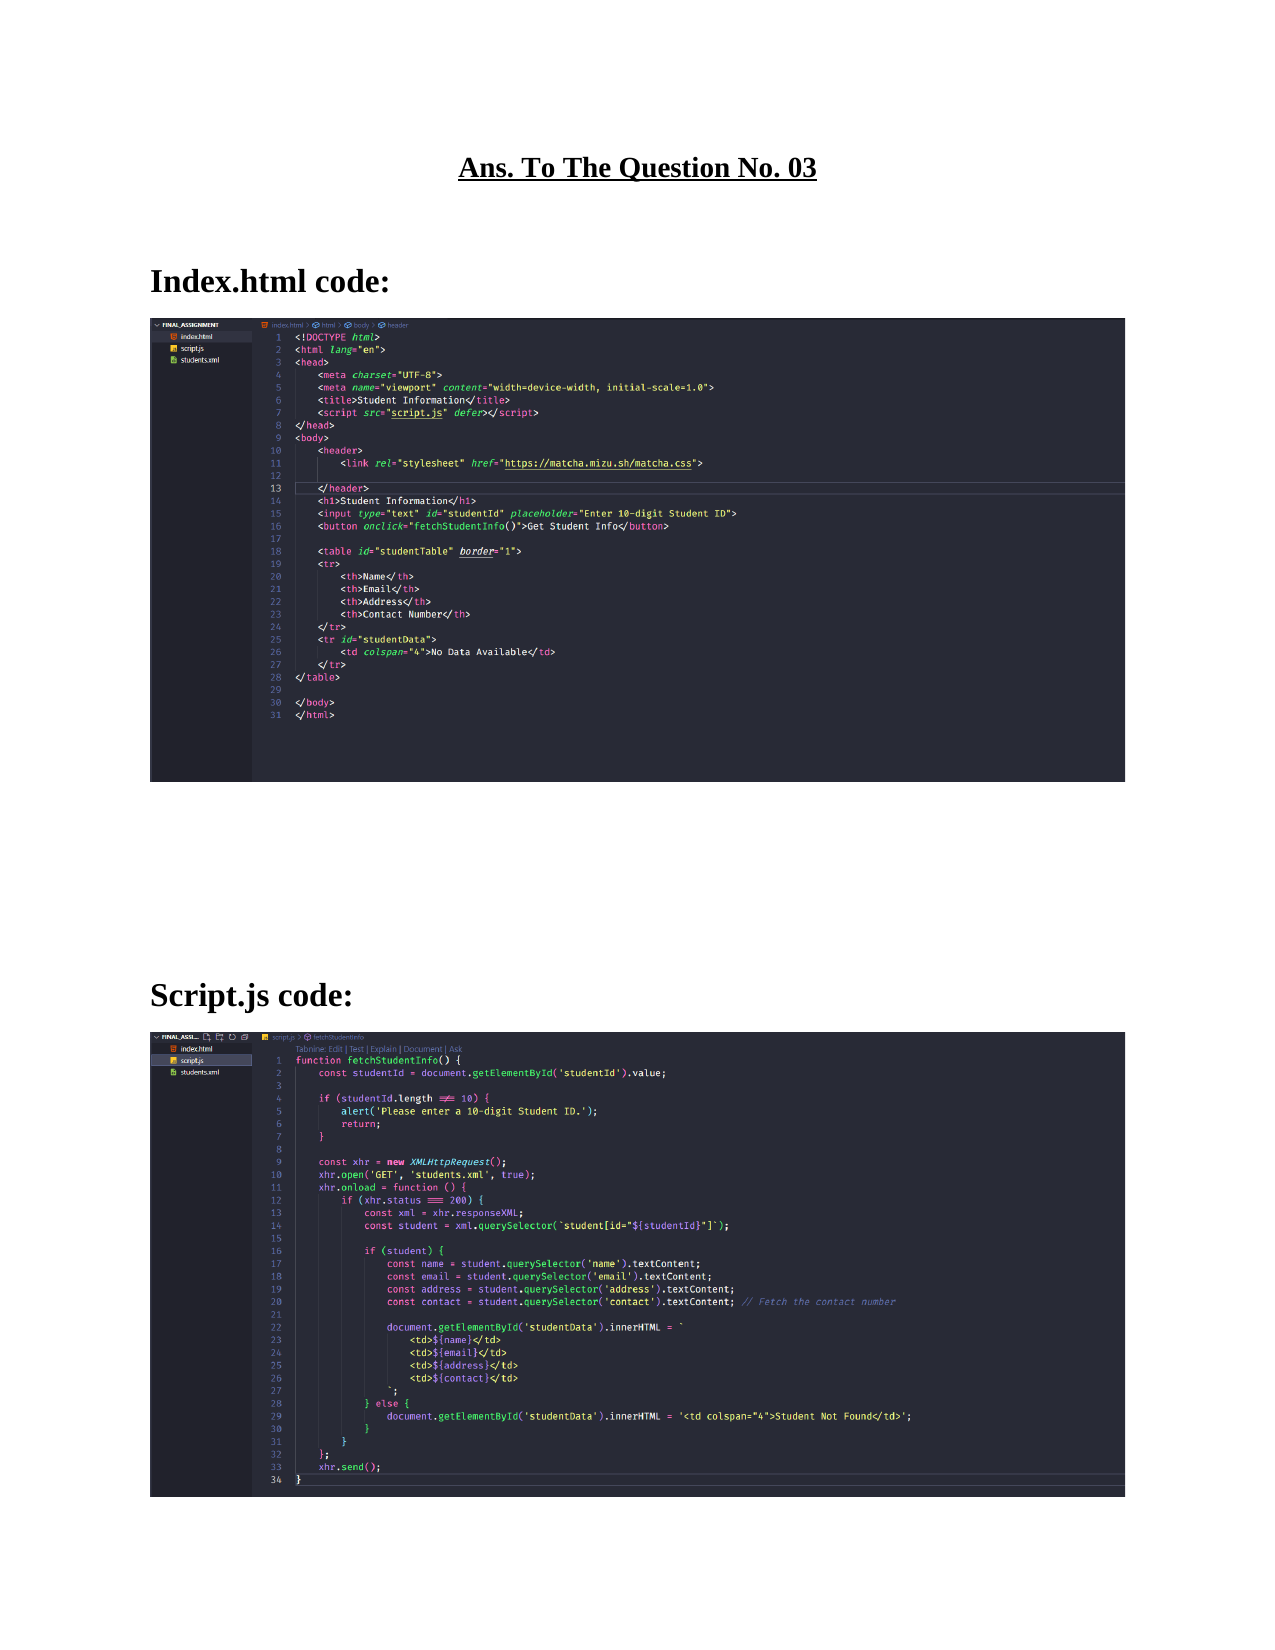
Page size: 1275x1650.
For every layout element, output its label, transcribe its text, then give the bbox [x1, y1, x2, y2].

text Script.js code: [150, 975, 1125, 1013]
picture [150, 1032, 1125, 1497]
text Ans. To The Question No. 03 [150, 150, 1125, 183]
text Index.html code: [150, 261, 1125, 299]
picture [150, 318, 1125, 782]
